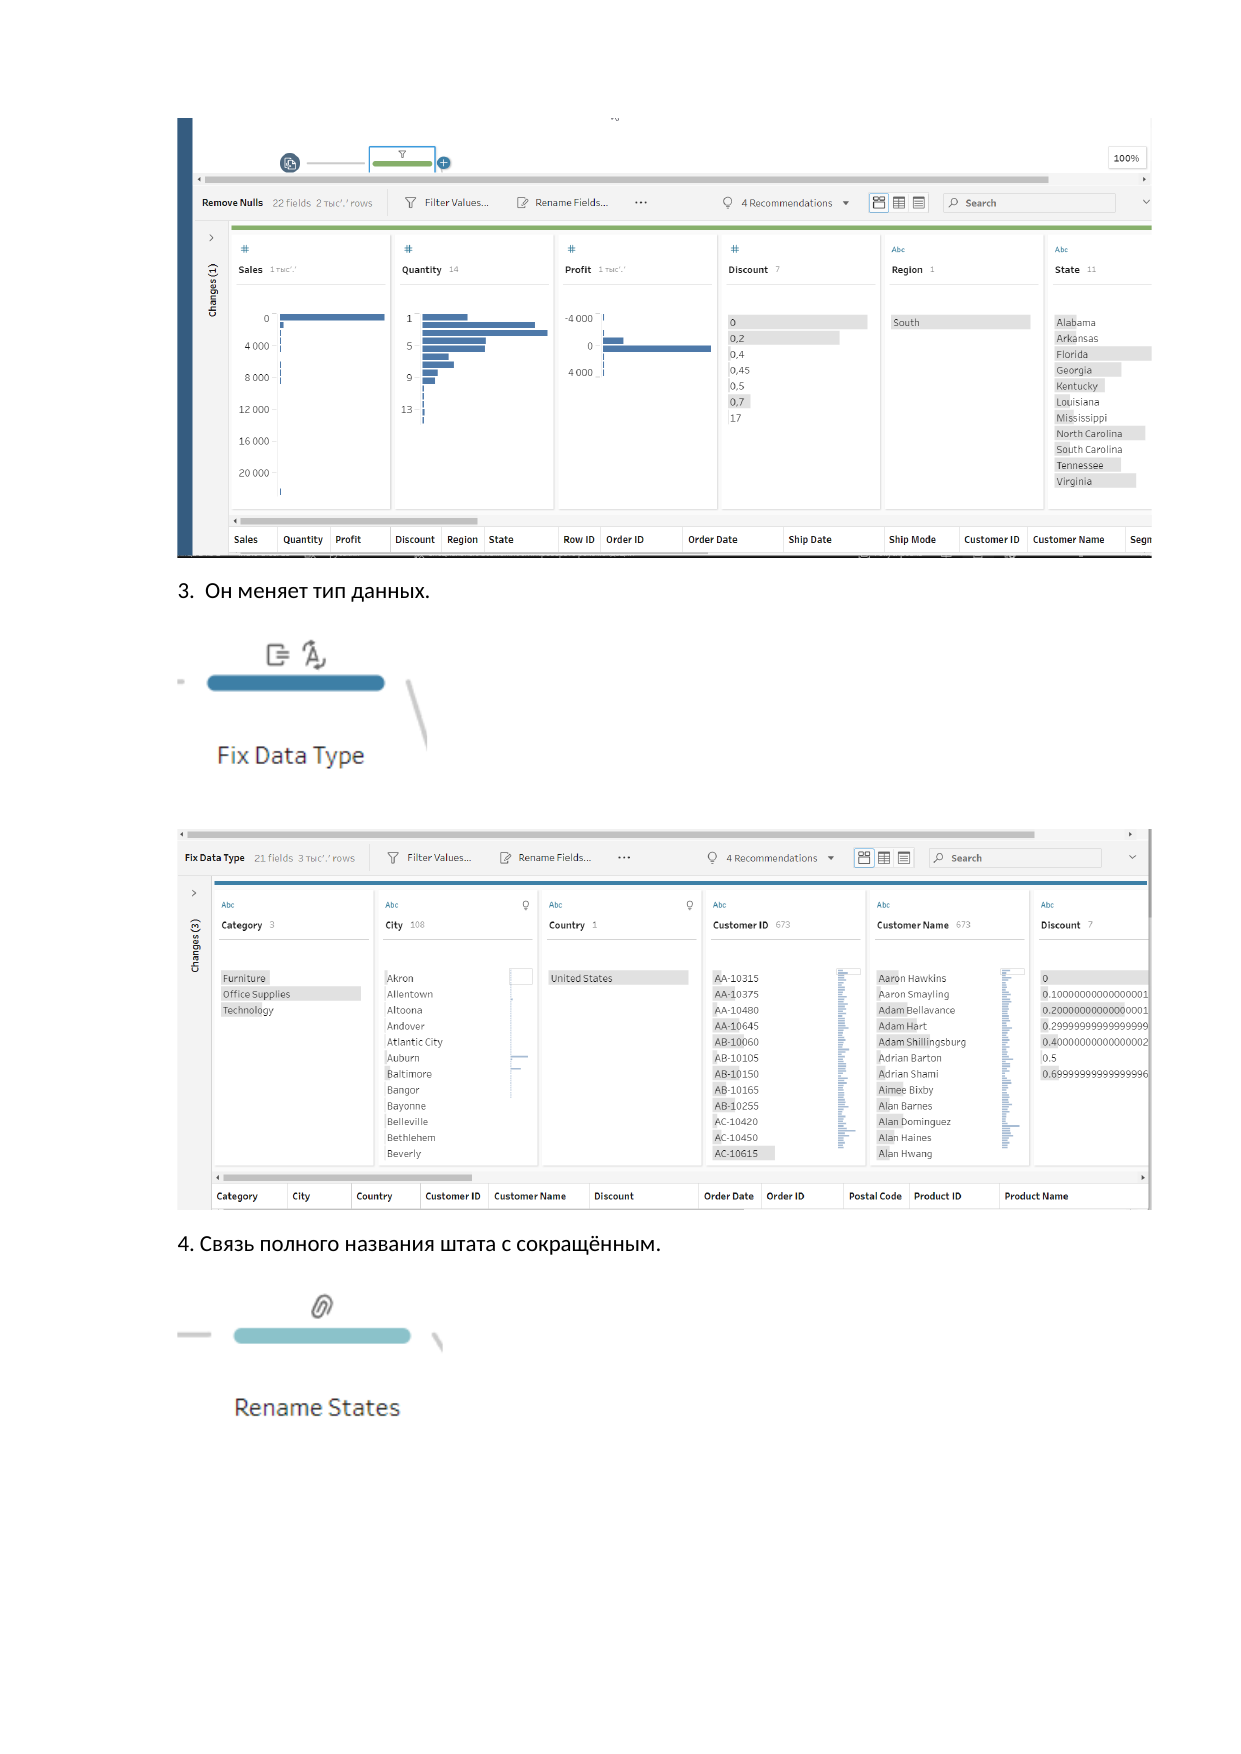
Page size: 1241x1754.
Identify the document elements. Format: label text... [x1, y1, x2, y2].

picture [177, 623, 428, 811]
text 4. Связь полного названия штата с сокращённым. [177, 1229, 1152, 1257]
picture [177, 118, 1152, 558]
picture [177, 829, 1152, 1210]
text 3. Он меняет тип данных. [177, 576, 1152, 604]
picture [177, 1275, 443, 1460]
